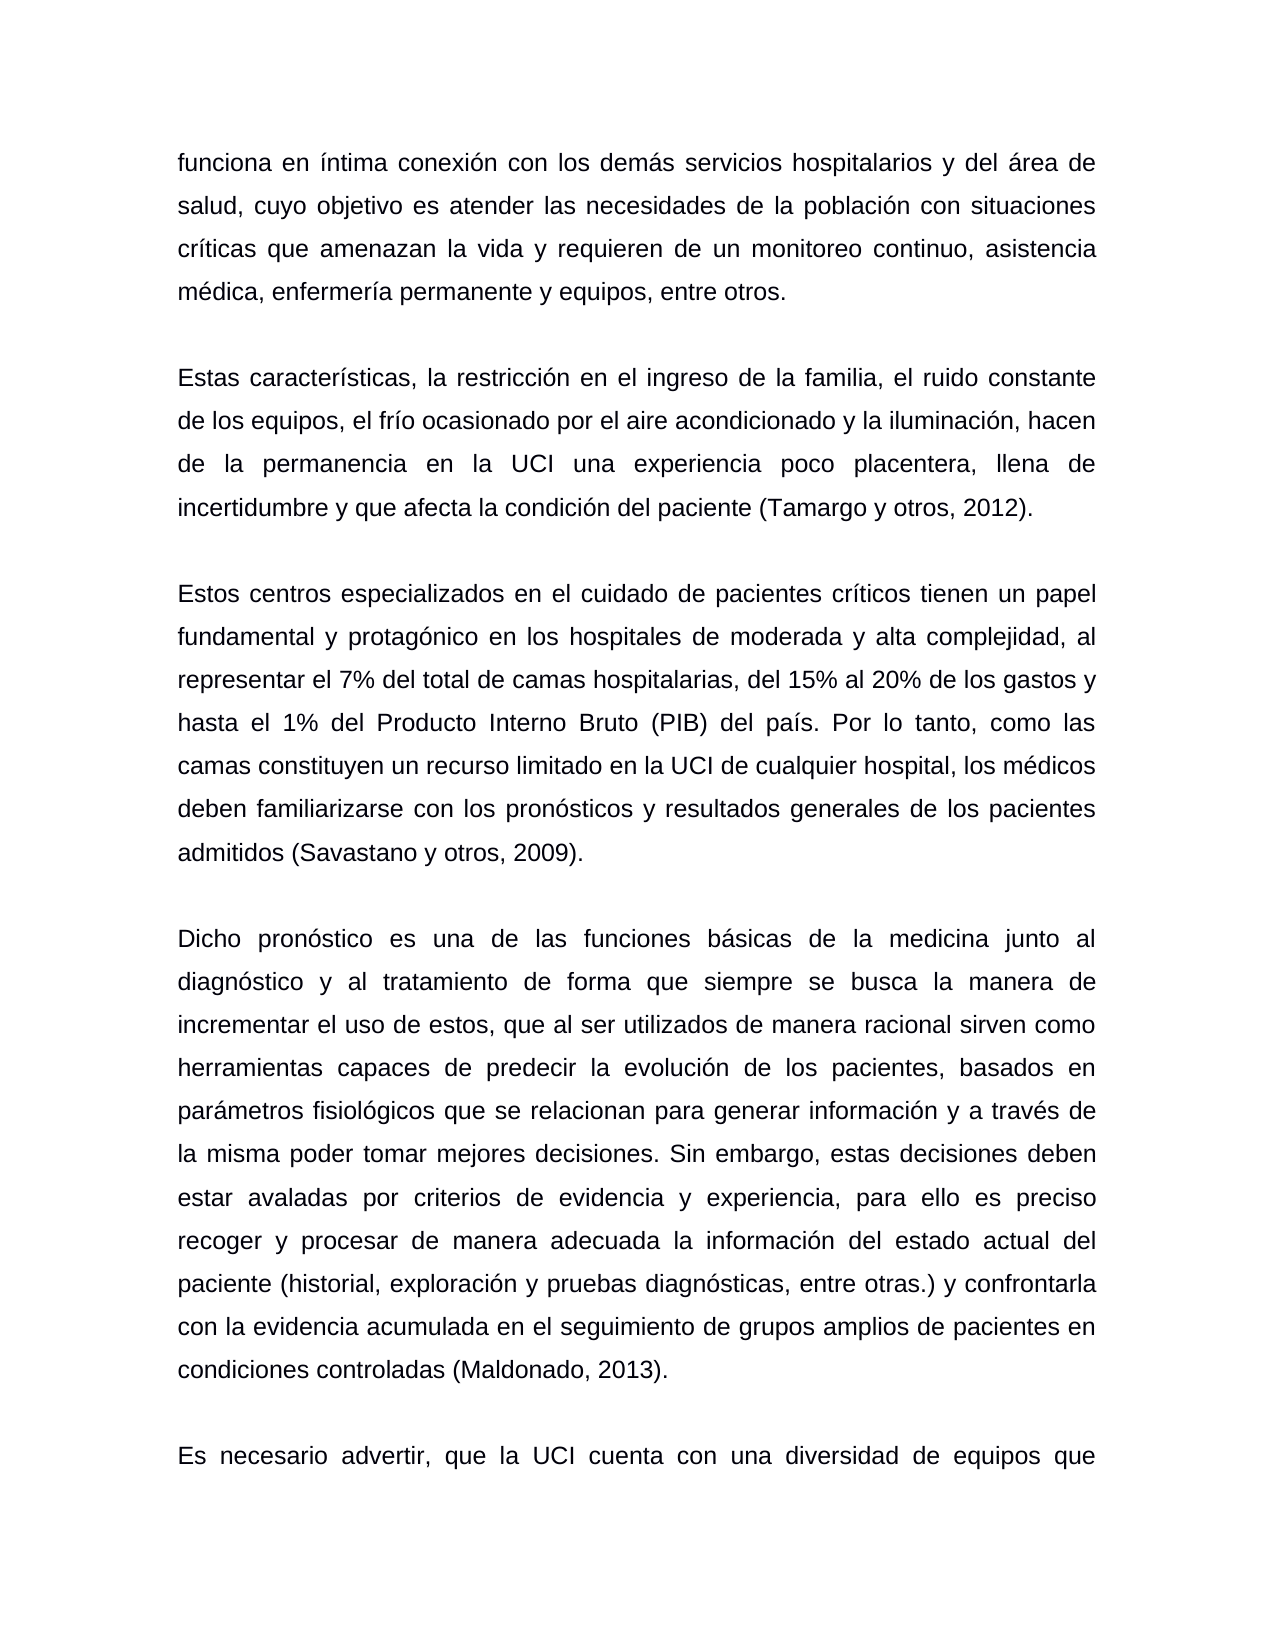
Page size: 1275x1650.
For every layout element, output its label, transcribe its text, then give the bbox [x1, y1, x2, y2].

text Estos centros especializados en el cuidado de pacientes críticos tienen un papel fundamental y protagónico en los hospitales de moderada y alta complejidad, al representar el 7% del total de camas hospitalarias, del 15% al 20% de los gastos y hasta el 1% del Producto Interno Bruto (PIB) del país. Por lo tanto, como las camas constituyen un recurso limitado en la UCI de cualquier hospital, los médicos deben familiarizarse con los pronósticos y resultados generales de los pacientes admitidos (Savastano y otros, 2009). [177, 579, 1098, 866]
text Dicho pronóstico es una de las funciones básicas de la medicina junto al diagnóstico y al tratamiento de forma que siempre se busca la manera de incrementar el uso de estos, que al ser utilizados de manera racional sirven como herramientas capaces de predecir la evolución de los pacientes, basados en parámetros fisiológicos que se relacionan para generar información y a través de la misma poder tomar mejores decisiones. Sin embargo, estas decisiones deben estar avaladas por criterios de evidencia y experiencia, para ello es preciso recoger y procesar de manera adecuada la información del estado actual del paciente (historial, exploración y pruebas diagnósticas, entre otras.) y confrontarla con la evidencia acumulada en el seguimiento de grupos amplios de pacientes en condiciones controladas (Maldonado, 2013). [177, 924, 1098, 1384]
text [177, 1441, 1098, 1470]
text Estas características, la restricción en el ingreso de la familia, el ruido constante de los equipos, el frío ocasionado por el aire acondicionado y la iluminación, hacen de la permanencia en la UCI una experiencia poco placentera, llena de incertidumbre y que afecta la condición del paciente (Tamargo y otros, 2012). [177, 363, 1098, 521]
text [177, 148, 1098, 306]
